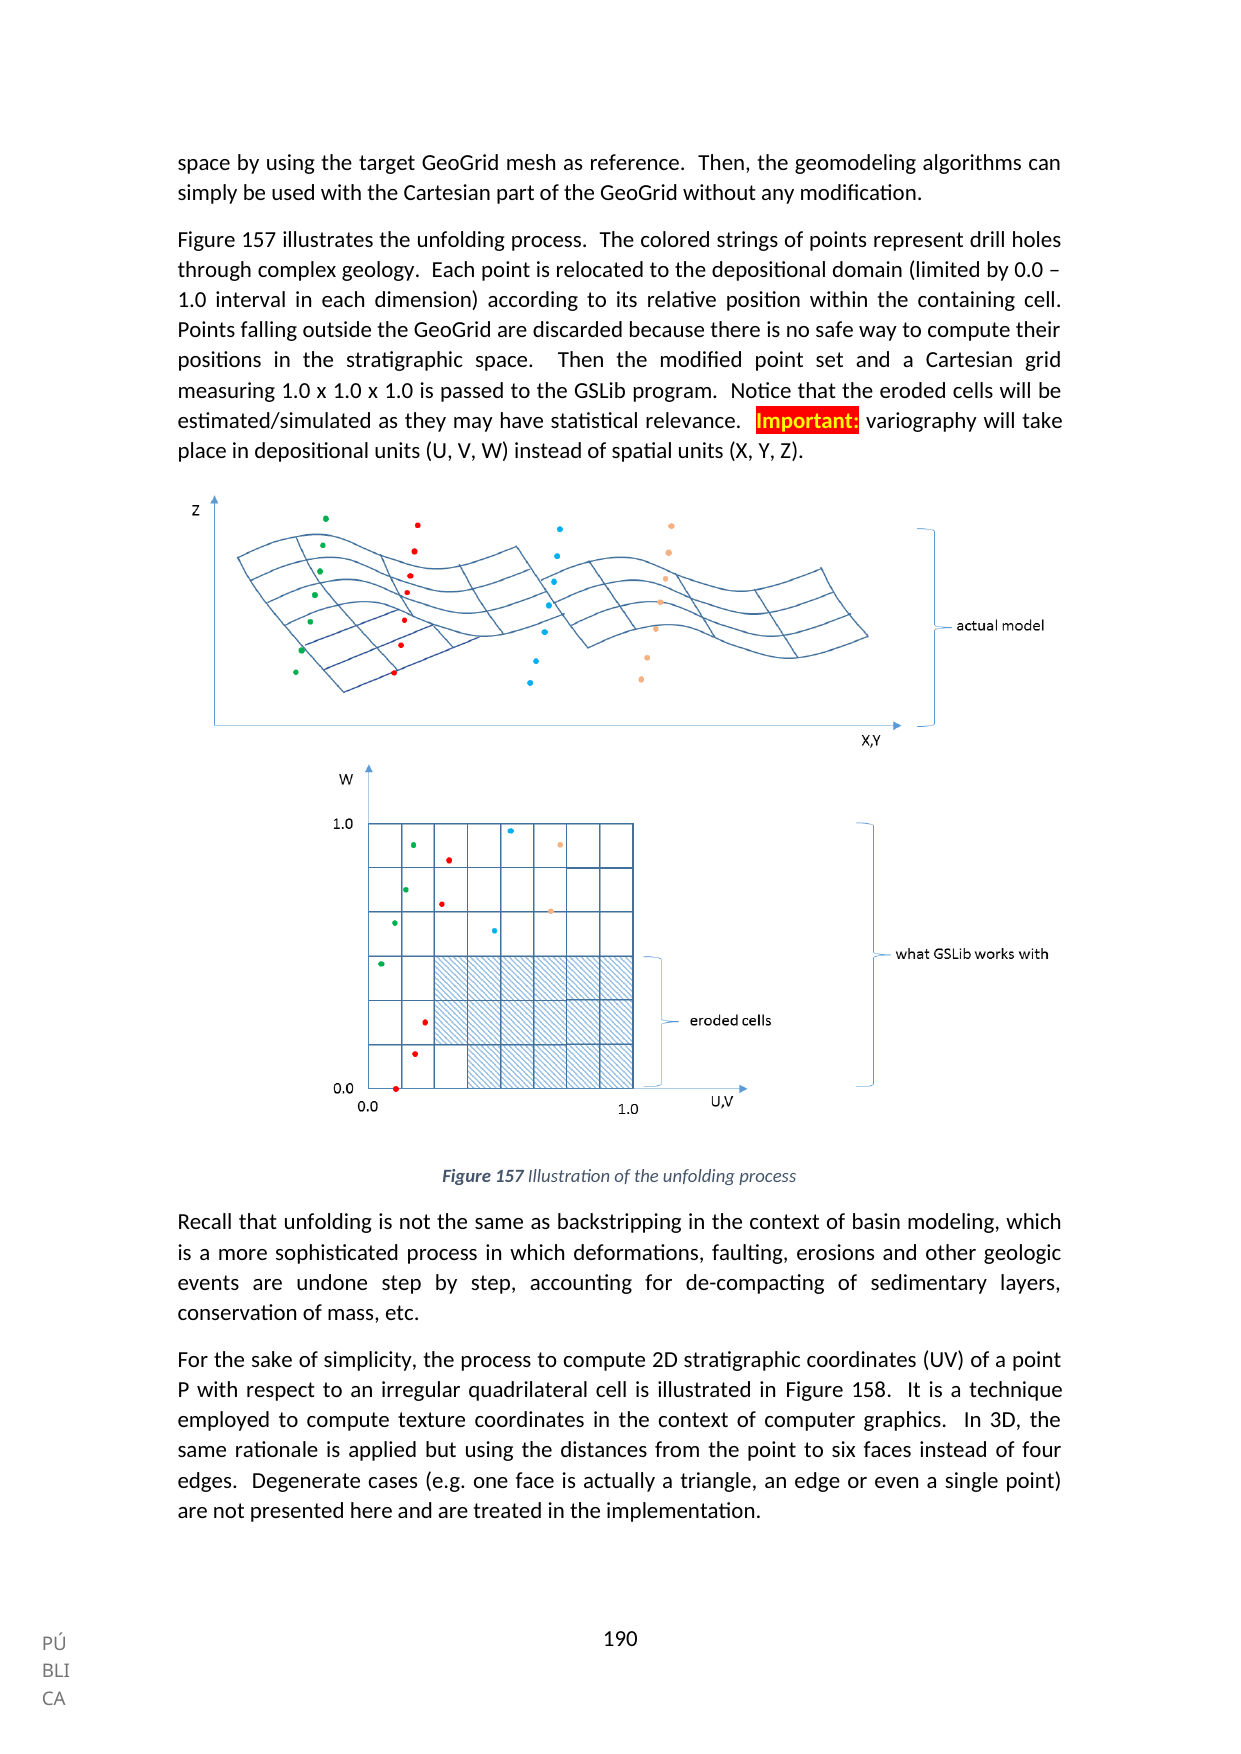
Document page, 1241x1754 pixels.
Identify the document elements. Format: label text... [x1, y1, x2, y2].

picture [177, 483, 1063, 1145]
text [177, 148, 1063, 206]
text Recall that unfolding is not the same as backstripping in the context of basin modeling, which is a more sophisticated process in which deformations, faulting, erosions and other geologic events are undone step by step, accounting for de-compacting of sedimentary layers, conservation of mass, etc. [177, 1207, 1063, 1326]
